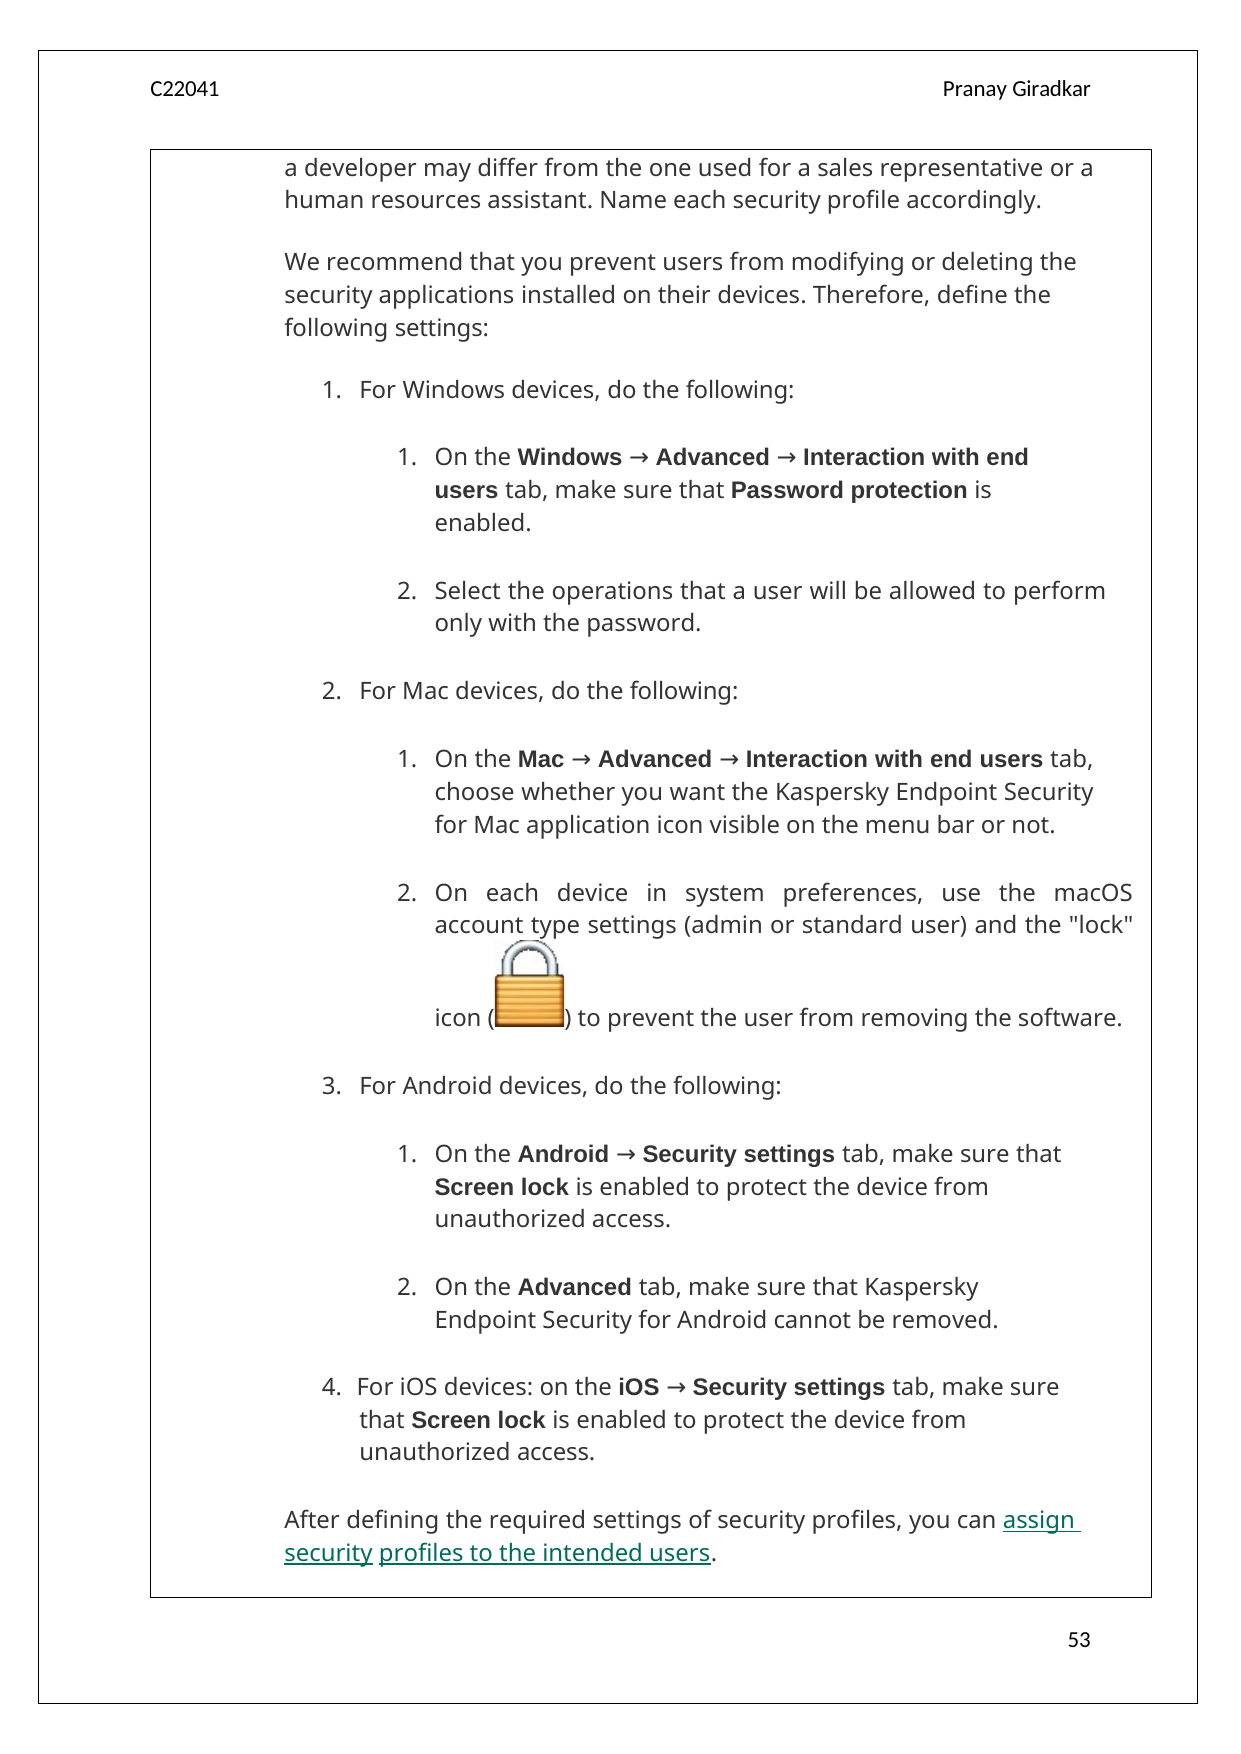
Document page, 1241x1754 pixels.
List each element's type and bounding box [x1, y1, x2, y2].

picture [494, 940, 565, 1027]
table_header [151, 150, 1151, 1597]
